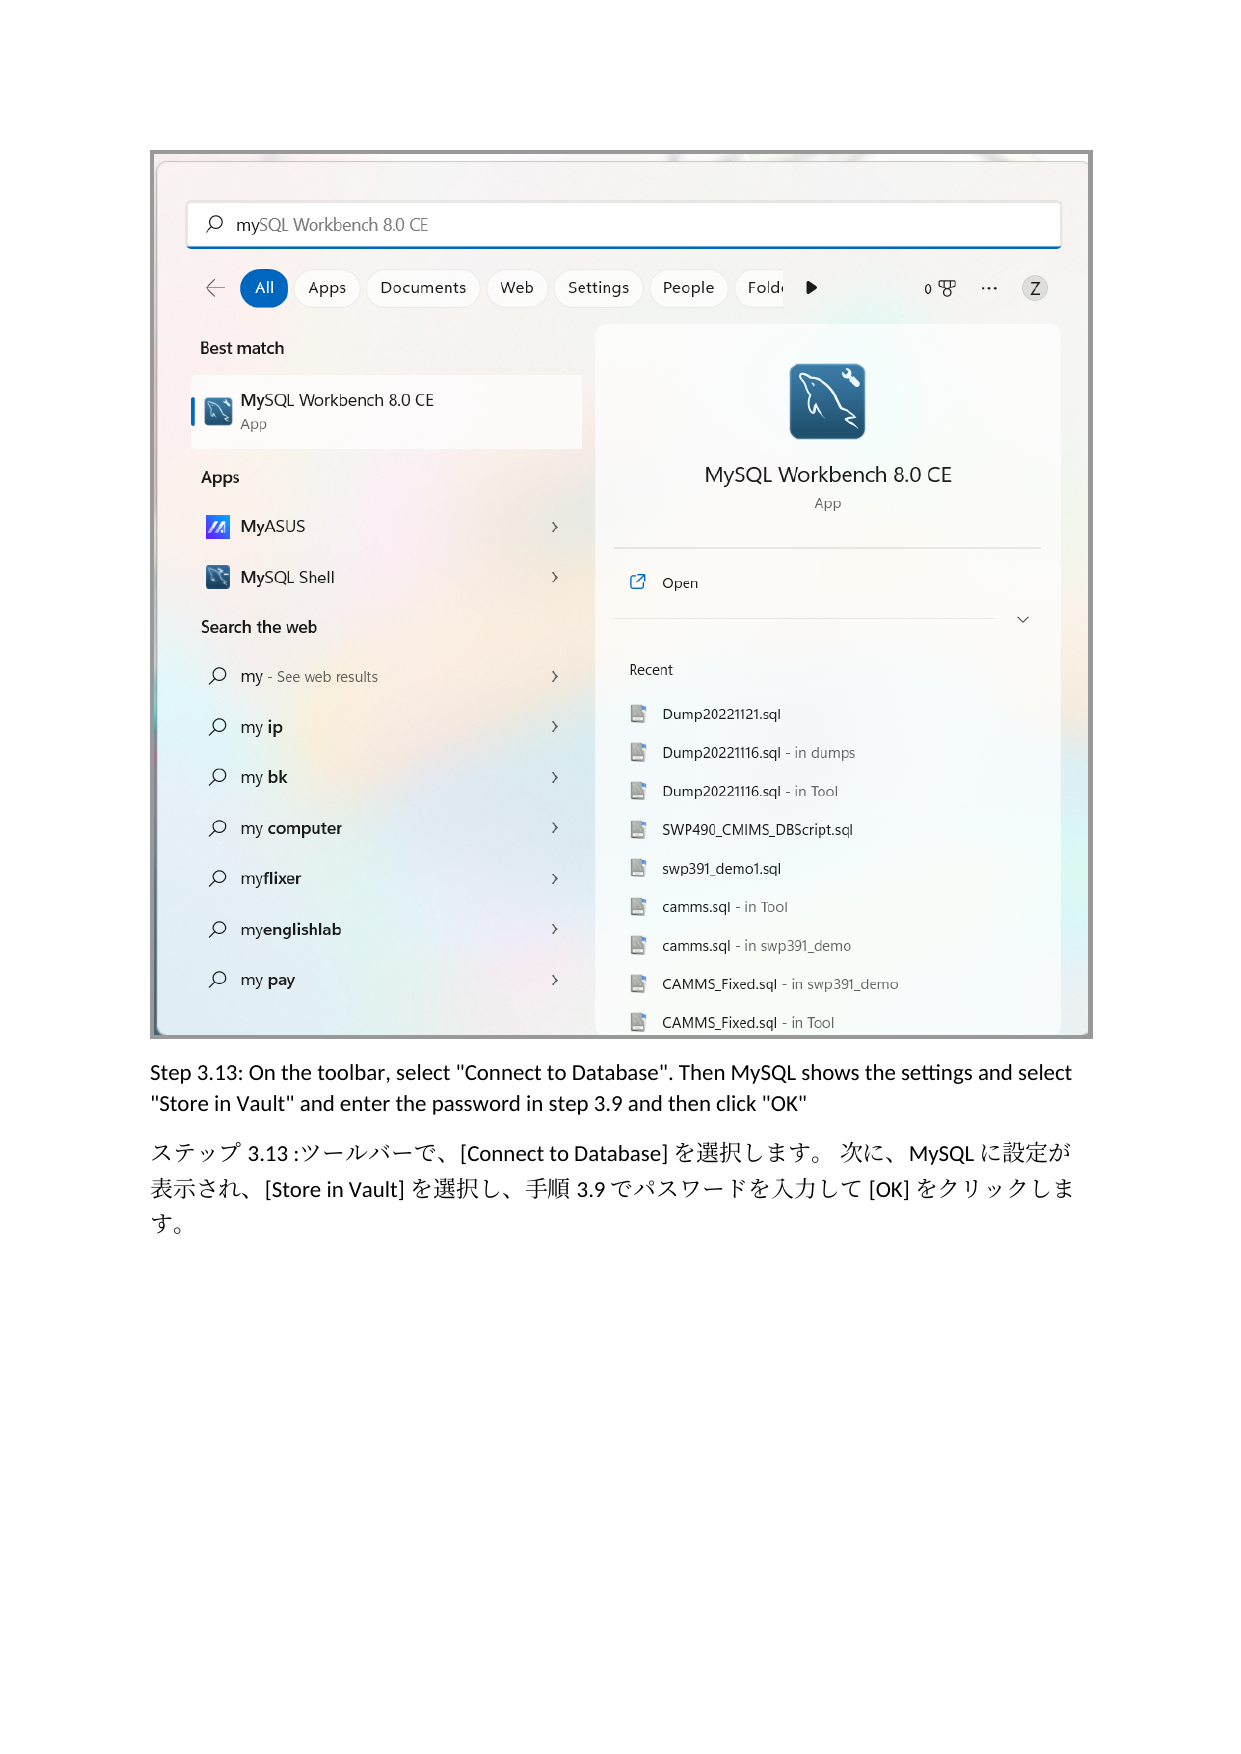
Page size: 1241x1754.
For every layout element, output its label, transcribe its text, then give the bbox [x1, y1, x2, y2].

picture [154, 154, 1088, 1035]
text ステップ 3.13 :ツールバーで、[Connect to Database] を選択します。 次に、MySQL に設定が表示され、[Store in Vault] を選択し、手順 3.9 でパスワードを入力して [OK] をクリックします。 [150, 1136, 1093, 1239]
text Step 3.13: On the toolbar, select "Connect to Database". Then MySQL shows the settings and select "Store in Vault" and enter the password in step 3.9 and then click "OK" [150, 1058, 1093, 1117]
